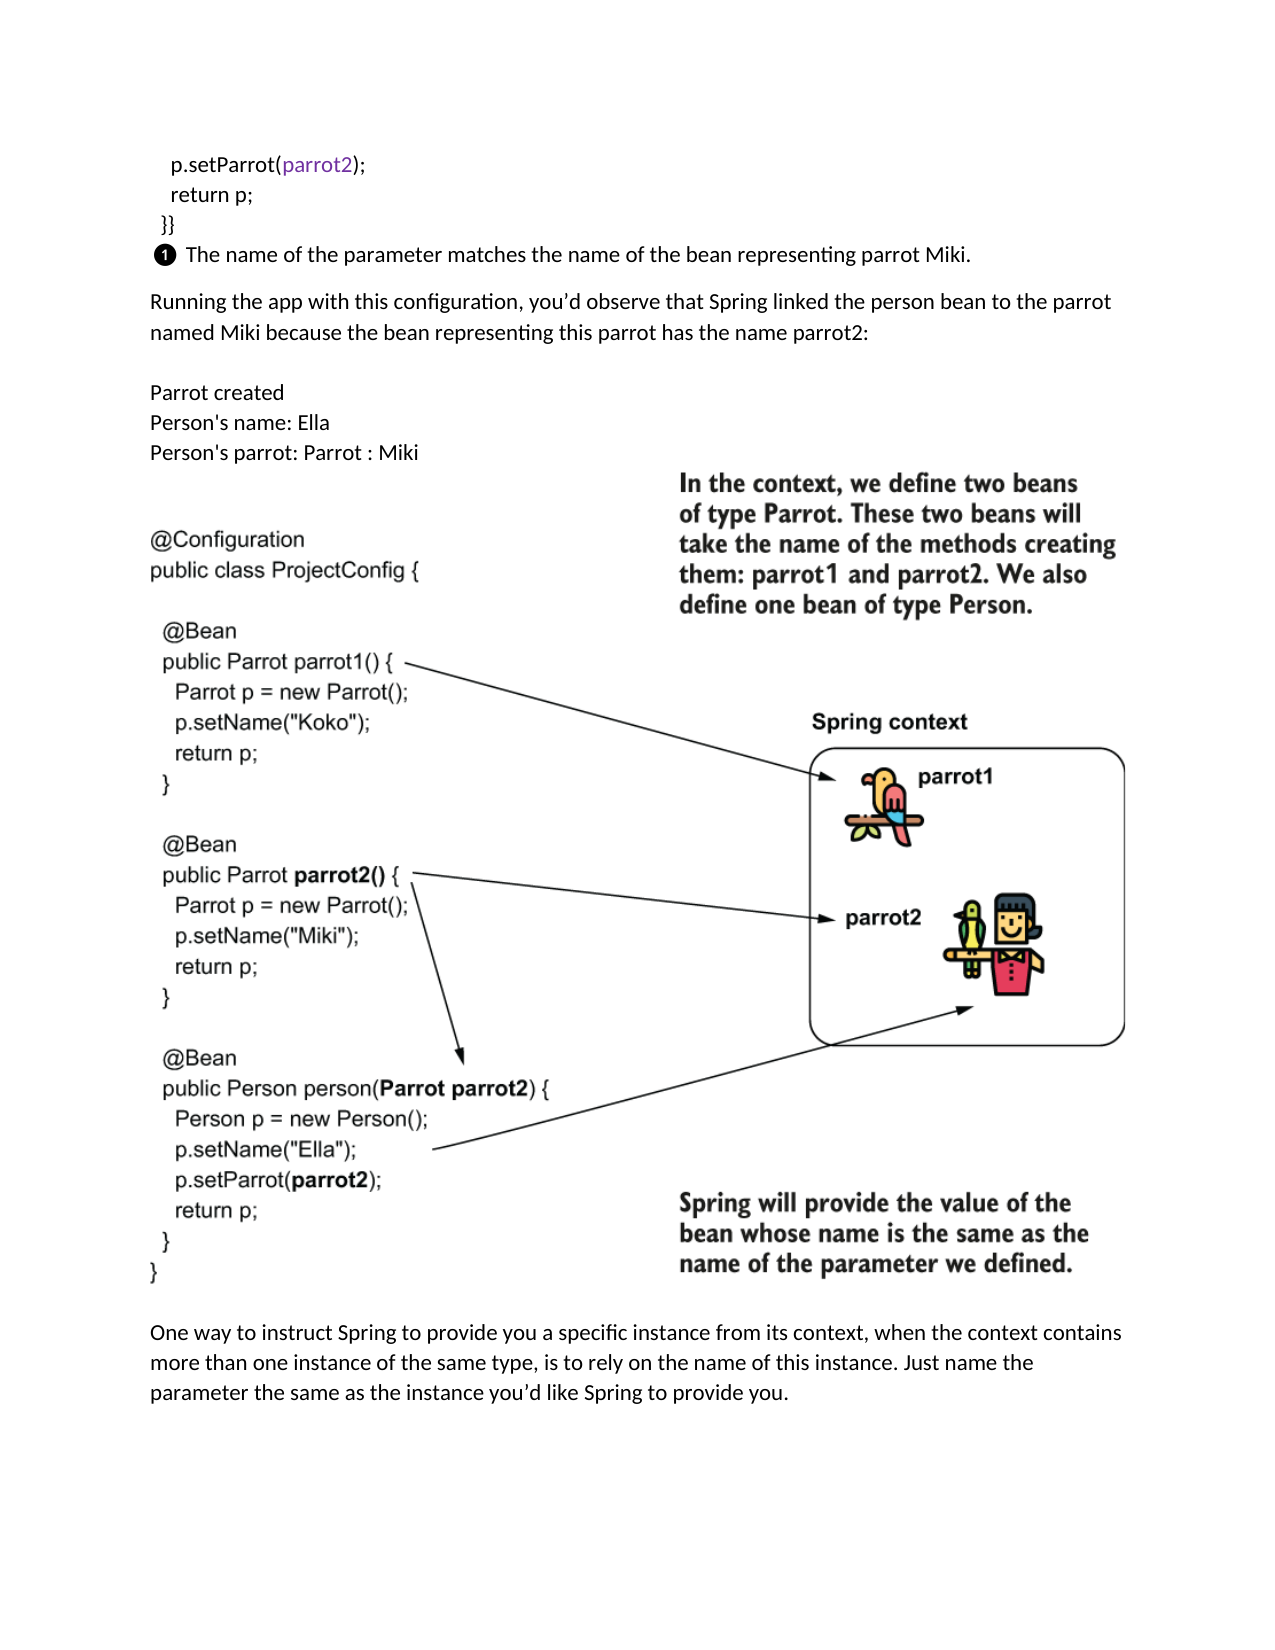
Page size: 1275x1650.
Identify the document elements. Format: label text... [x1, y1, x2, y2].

text p.setParrot(parrot2); [150, 150, 1125, 178]
text return p; [150, 180, 1125, 208]
text ❶ The name of the parameter matches the name of the bean representing parrot Miki. [150, 241, 1125, 269]
text Person's name: Ella [150, 408, 1125, 436]
text Person's parrot: Parrot : Miki [150, 438, 1125, 467]
picture [150, 468, 1125, 1286]
text Parrot created [150, 378, 1125, 406]
text One way to instruct Spring to provide you a specific instance from its context, when the context contains more than one instance of the same type, is to rely on the name of this instance. Just name the parameter the same as the instance you’d like Spring to provide you. [150, 1318, 1125, 1406]
text Running the app with this configuration, you’d observe that Spring linked the person bean to the parrot named Miki because the bean representing this parrot has the name parrot2: [150, 287, 1125, 346]
text }} [150, 210, 1125, 238]
